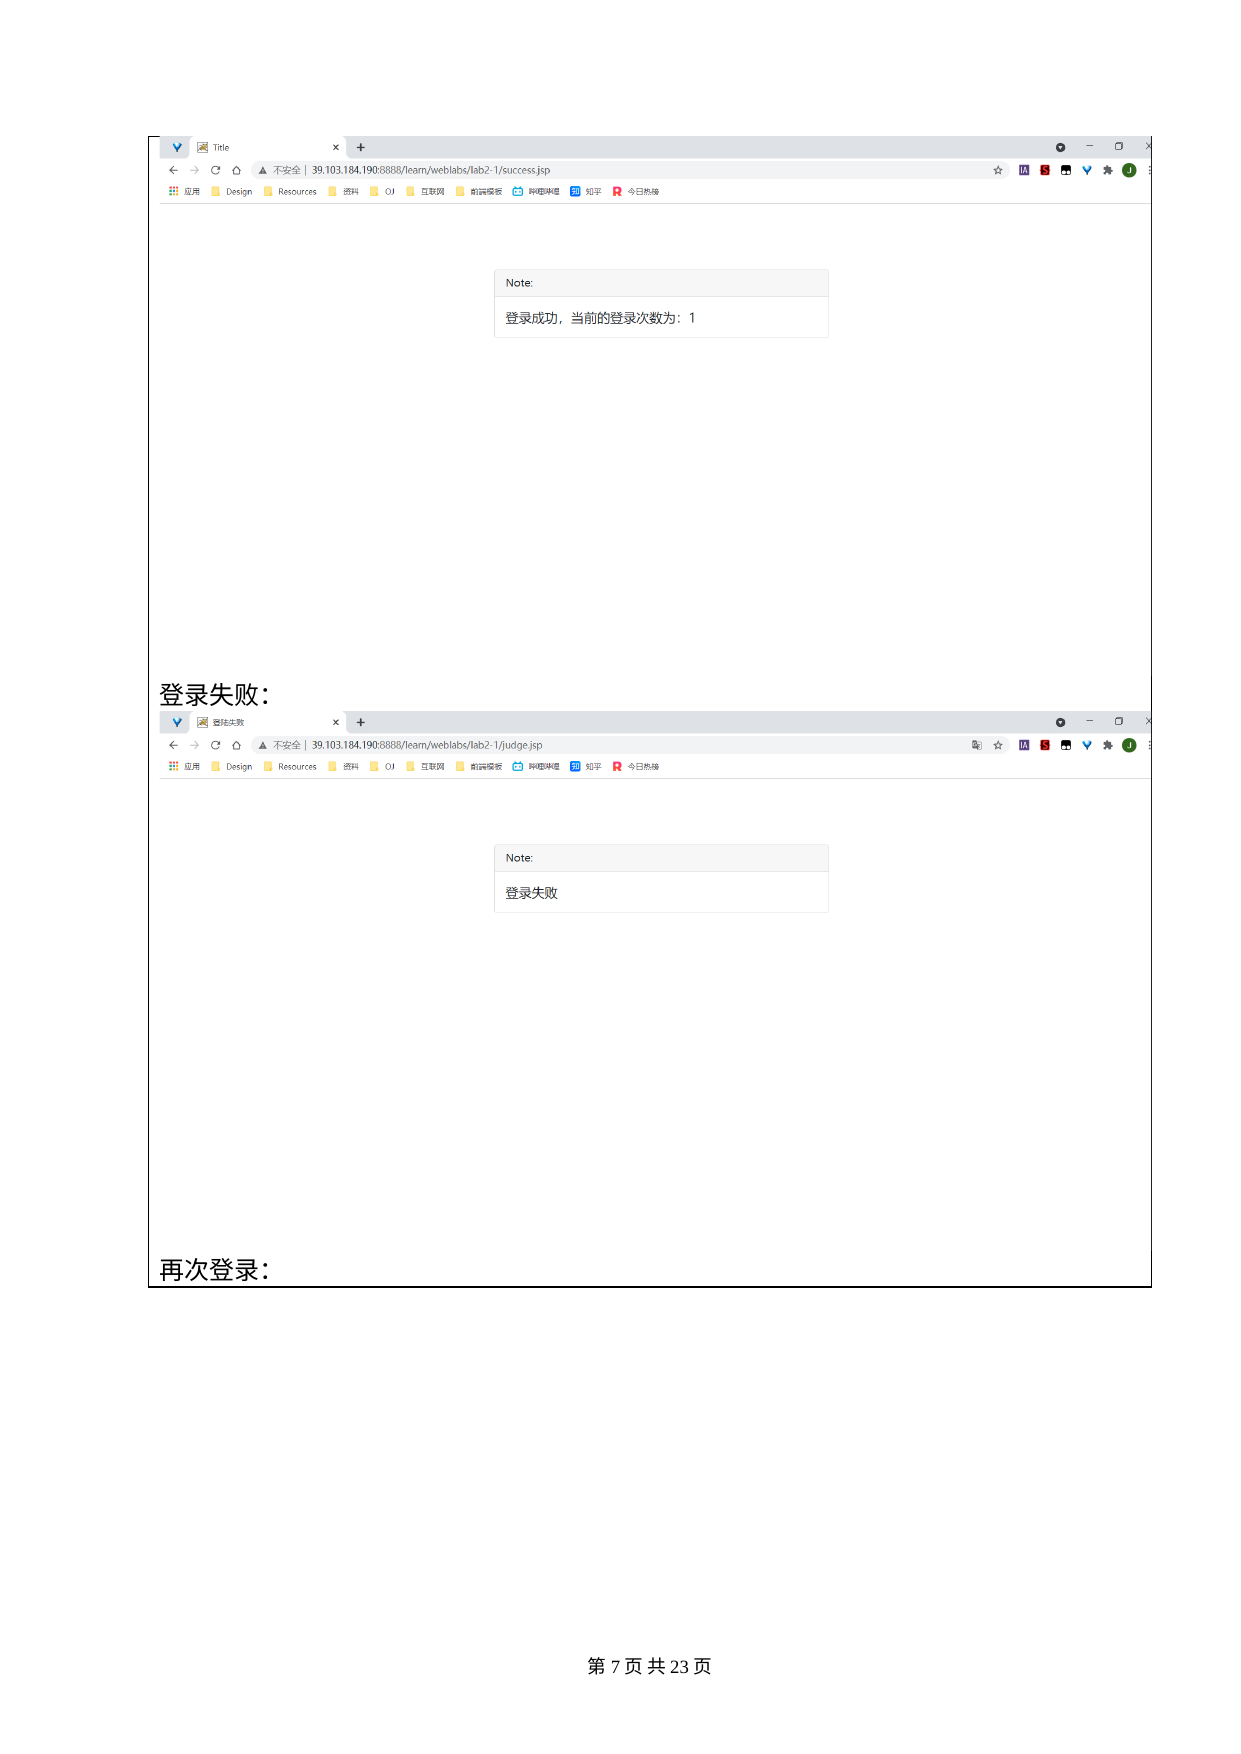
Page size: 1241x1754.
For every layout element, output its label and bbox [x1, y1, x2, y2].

table_header [149, 137, 1151, 1286]
picture [159, 711, 1152, 1251]
picture [159, 136, 1152, 676]
